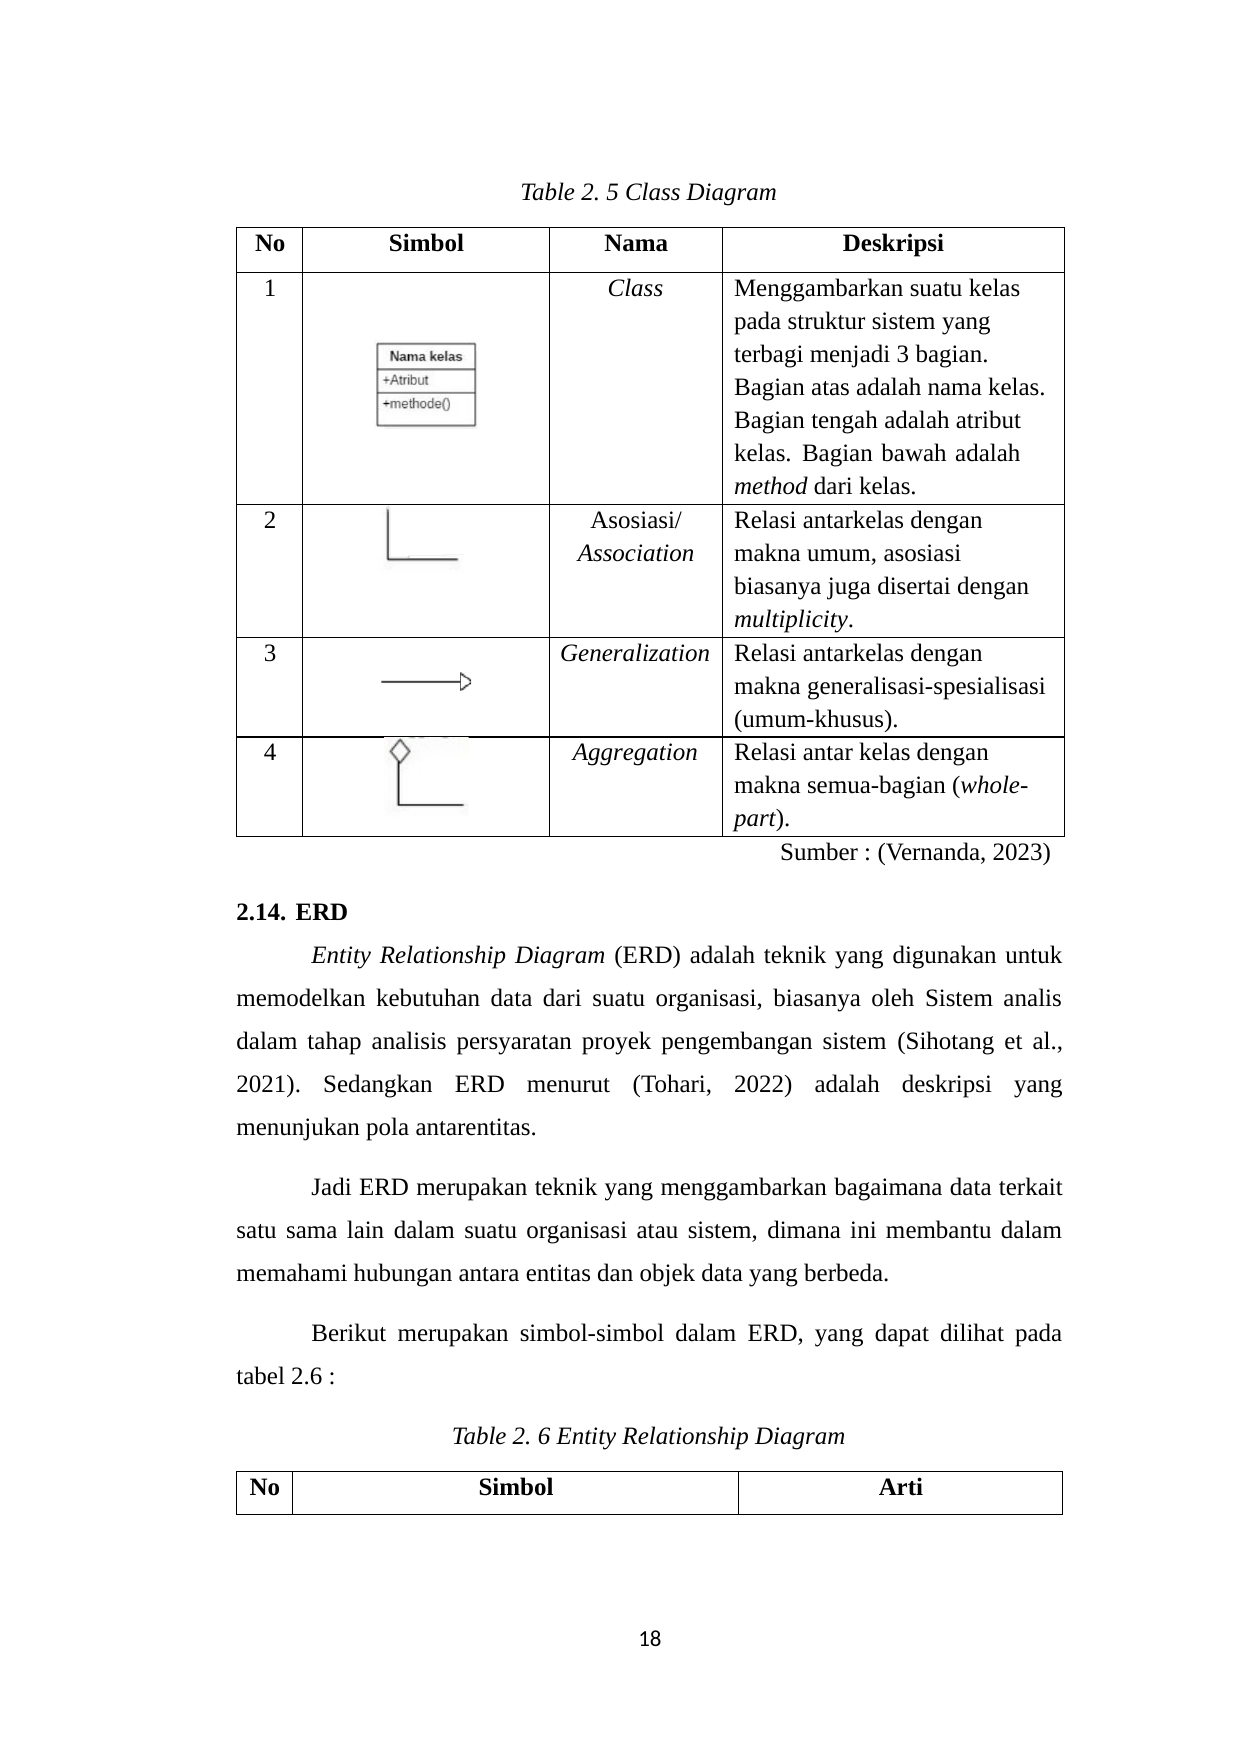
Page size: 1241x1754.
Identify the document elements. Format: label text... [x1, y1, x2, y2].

text Entity Relationship Diagram (ERD) adalah teknik yang digunakan untuk memodelkan kebutuhan data dari suatu organisasi, biasanya oleh Sistem analis dalam tahap analisis persyaratan proyek pengembangan sistem . Sedangkan ERD menurut adalah deskripsi yang menunjukan pola antarentitas. [236, 940, 1063, 1141]
table_header Nama [550, 228, 722, 272]
text Berikut merupakan simbol-simbol dalam ERD, yang dapat dilihat pada tabel 2.6 : [236, 1318, 1063, 1390]
picture [384, 737, 469, 817]
picture [371, 505, 464, 574]
table_header Arti [739, 1472, 1062, 1514]
table_cell Generalization [550, 638, 722, 736]
table_cell [303, 273, 549, 504]
table_cell Relasi antarkelas dengan makna umum, asosiasi biasanya juga disertai dengan multiplicity. [723, 505, 1064, 637]
table_header Simbol [293, 1472, 738, 1514]
subtitle ERD [236, 897, 1063, 926]
picture [381, 671, 472, 691]
table_header No [237, 228, 302, 272]
table_cell 4 [237, 738, 302, 836]
table_cell [303, 738, 549, 836]
table_cell Aggregation [550, 738, 722, 836]
text Sumber : [686, 837, 1063, 866]
text Table 2. 5 Class Diagram [236, 177, 1063, 206]
table_header No [237, 1472, 292, 1514]
table_cell 2 [237, 505, 302, 637]
table_cell Class [550, 273, 722, 504]
table_header Deskripsi [723, 228, 1064, 272]
table_cell Menggambarkan suatu kelas pada struktur sistem yang terbagi menjadi 3 bagian. Bagian atas adalah nama kelas. Bagian tengah adalah atribut kelas. Bagian bawah adalah method dari kelas. [723, 273, 1064, 504]
table_cell Relasi antar kelas dengan makna semua-bagian (whole-part). [723, 738, 1064, 836]
text Table 2. 6 Entity Relationship Diagram [236, 1421, 1063, 1450]
table_header Simbol [303, 228, 549, 272]
table_cell [303, 638, 549, 736]
picture [374, 340, 478, 429]
table_cell Asosiasi/ Association [550, 505, 722, 637]
table_cell [303, 505, 549, 637]
table_cell 3 [237, 638, 302, 736]
table_cell 1 [237, 273, 302, 504]
text Jadi ERD merupakan teknik yang menggambarkan bagaimana data terkait satu sama lain dalam suatu organisasi atau sistem, dimana ini membantu dalam memahami hubungan antara entitas dan objek data yang berbeda. [236, 1172, 1063, 1287]
table_cell Relasi antarkelas dengan makna generalisasi-spesialisasi (umum-khusus). [723, 638, 1064, 736]
